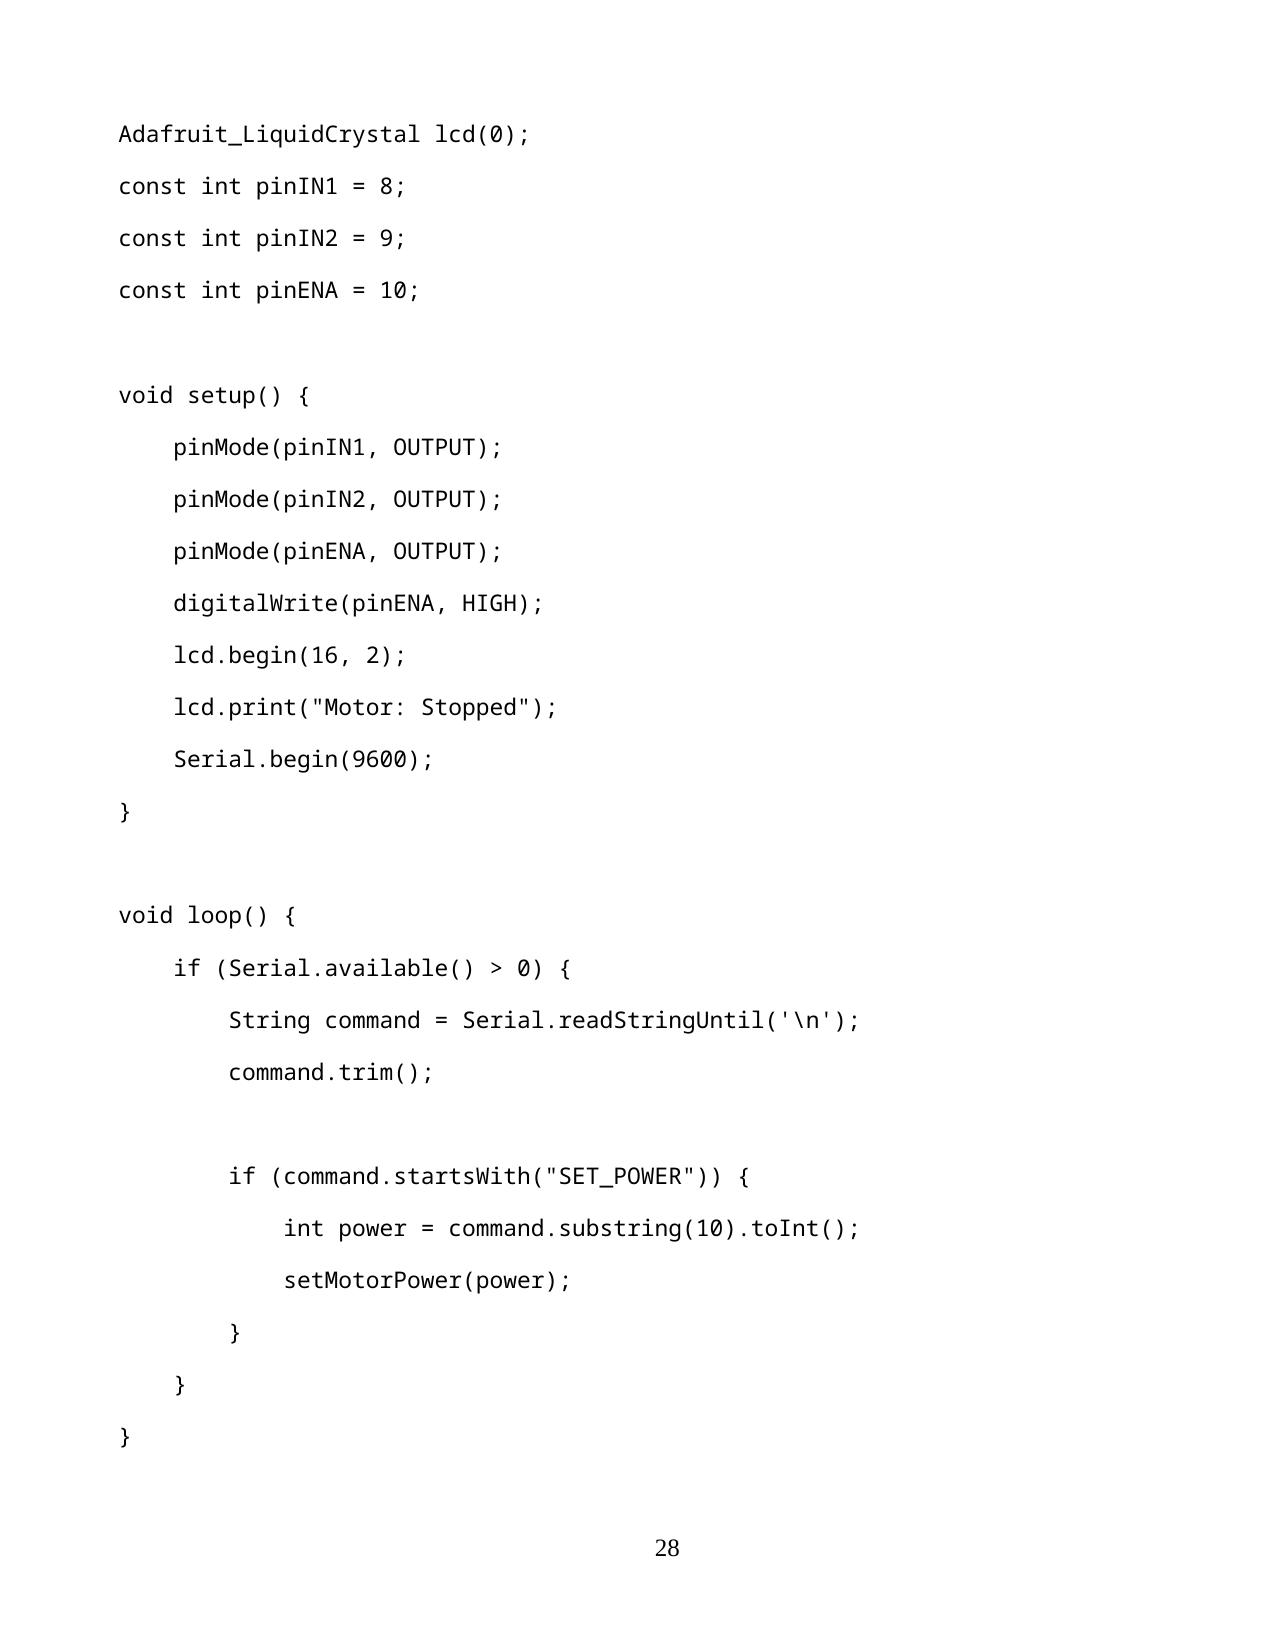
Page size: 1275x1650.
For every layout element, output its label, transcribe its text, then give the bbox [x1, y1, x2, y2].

text int power = command.substring(10).toInt(); [118, 1212, 1216, 1243]
text const int pinENA = 10; [118, 274, 1216, 306]
text const int pinIN1 = 8; [118, 170, 1216, 201]
text digitalWrite(pinENA, HIGH); [118, 587, 1216, 618]
text void setup() { [118, 378, 1216, 410]
text lcd.begin(16, 2); [118, 639, 1216, 670]
text void loop() { [118, 899, 1216, 931]
text } [118, 1316, 1216, 1347]
text if (command.startsWith("SET_POWER")) { [118, 1160, 1216, 1191]
text } [118, 1420, 1216, 1451]
text command.trim(); [118, 1056, 1216, 1087]
text pinMode(pinENA, OUTPUT); [118, 535, 1216, 566]
text if (Serial.available() > 0) { [118, 951, 1216, 983]
text pinMode(pinIN1, OUTPUT); [118, 431, 1216, 462]
text lcd.print("Motor: Stopped"); [118, 691, 1216, 722]
text } [118, 795, 1216, 826]
text const int pinIN2 = 9; [118, 222, 1216, 253]
text String command = Serial.readStringUntil('\n'); [118, 1003, 1216, 1035]
text setMotorPower(power); [118, 1264, 1216, 1295]
text } [118, 1368, 1216, 1399]
text Serial.begin(9600); [118, 743, 1216, 774]
text pinMode(pinIN2, OUTPUT); [118, 483, 1216, 514]
text Adafruit_LiquidCrystal lcd(0); [118, 118, 1216, 149]
